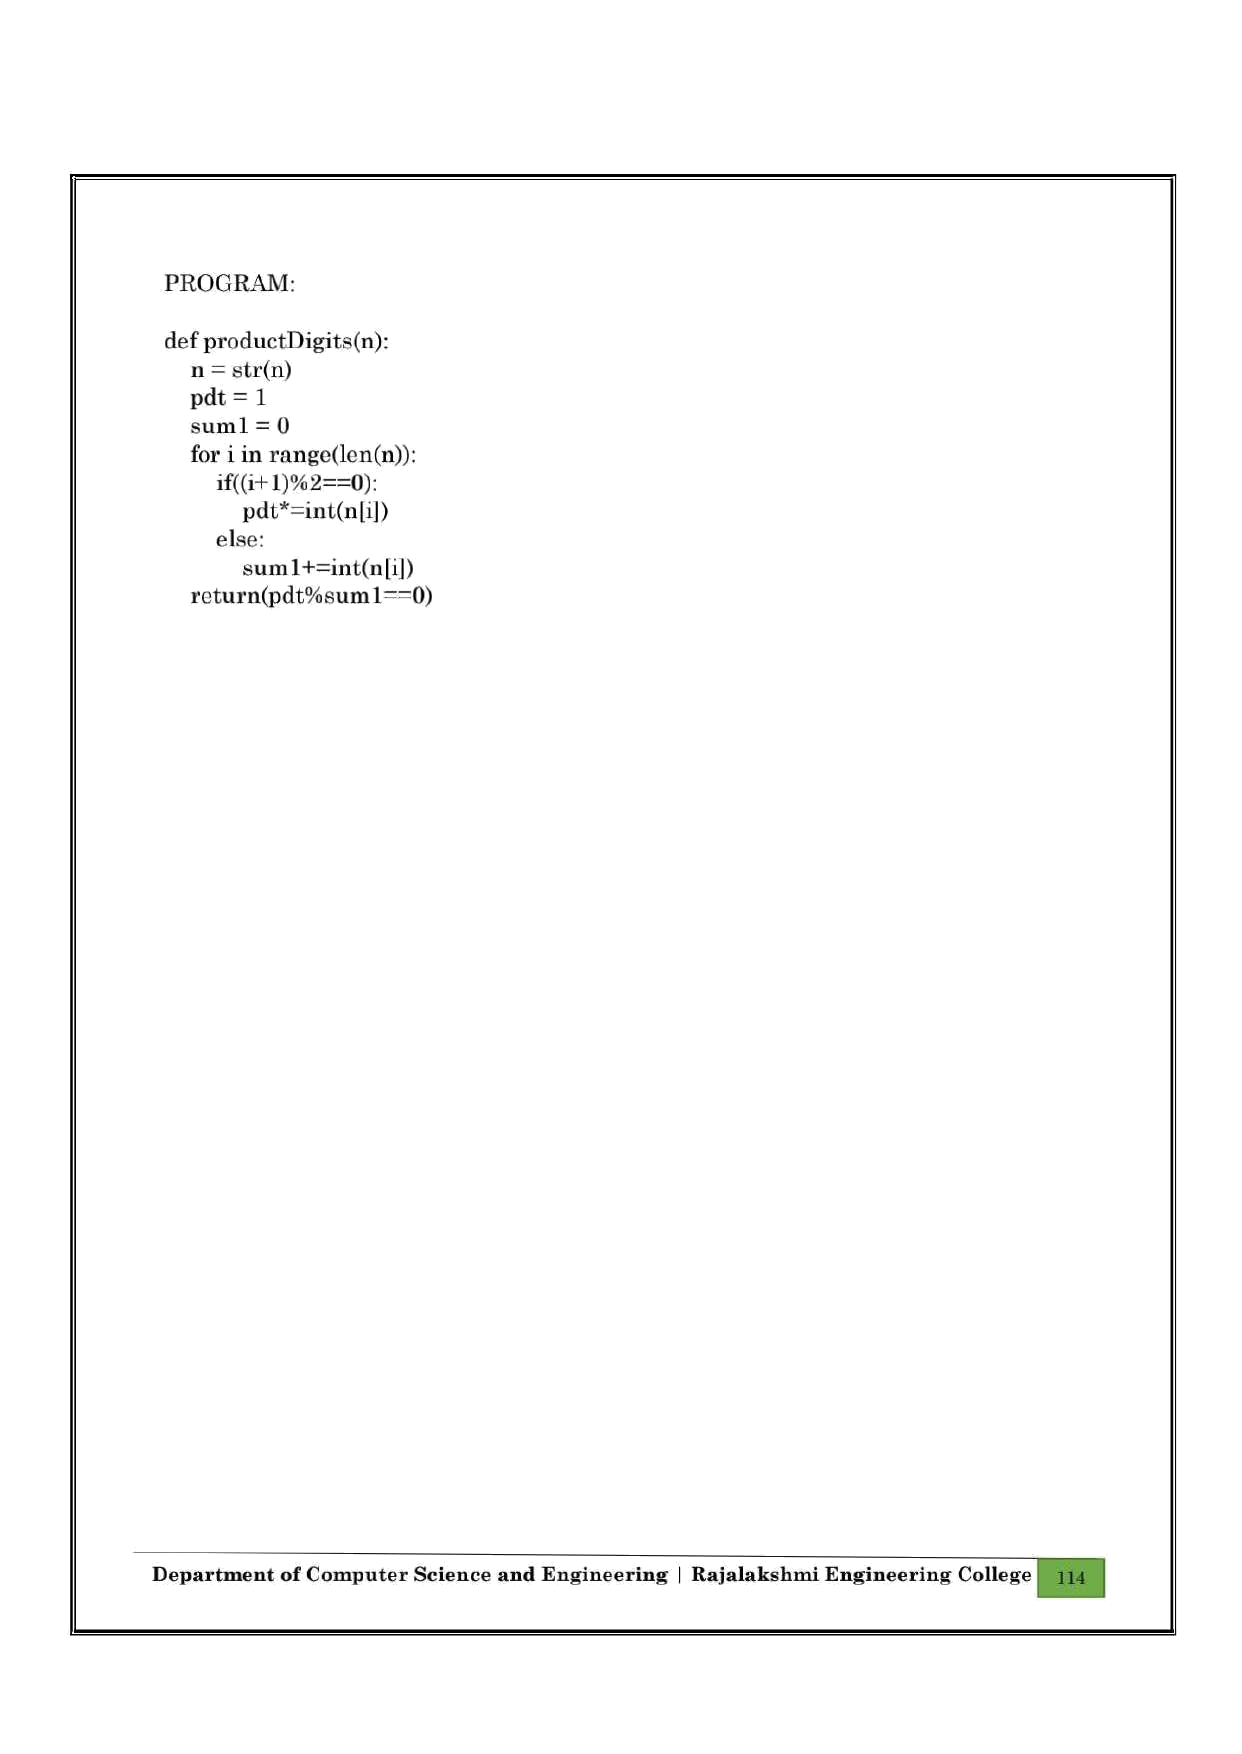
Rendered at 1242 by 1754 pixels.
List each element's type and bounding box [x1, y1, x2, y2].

picture [64, 168, 1177, 1636]
